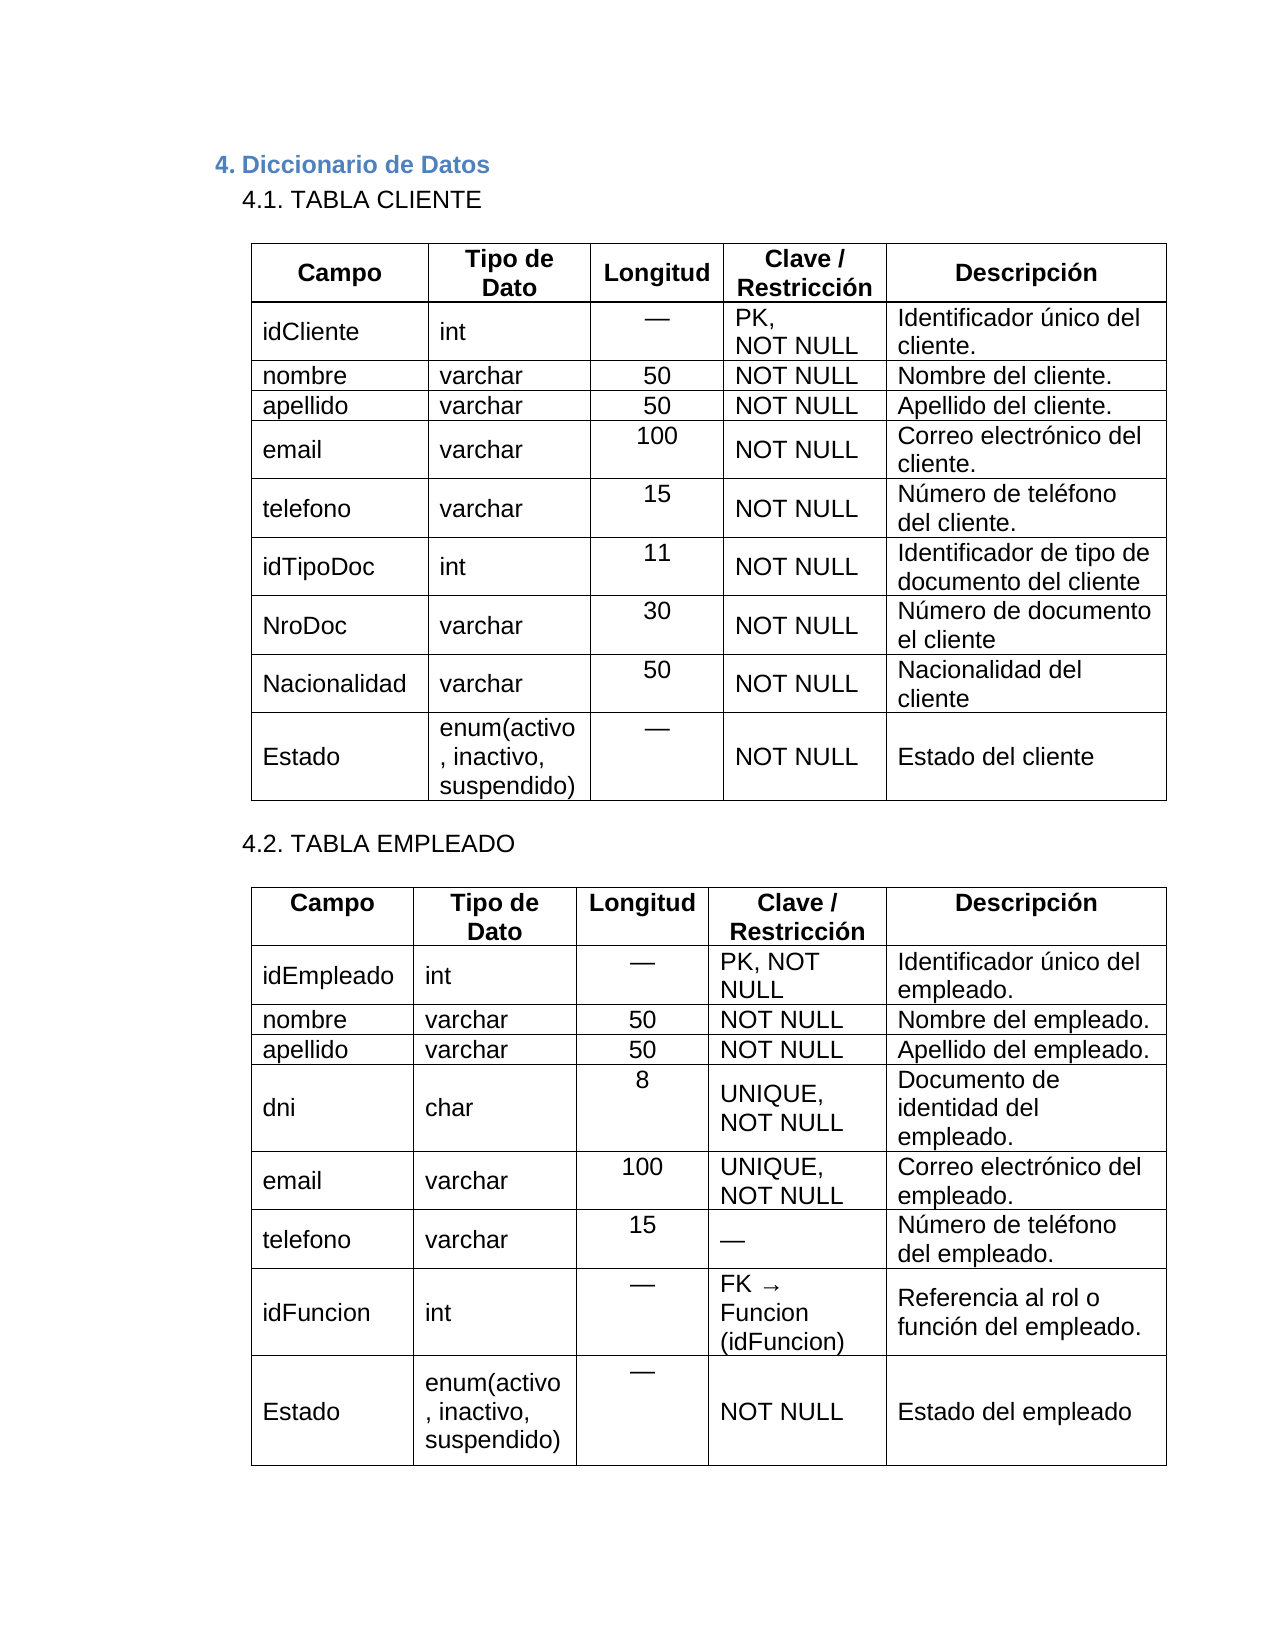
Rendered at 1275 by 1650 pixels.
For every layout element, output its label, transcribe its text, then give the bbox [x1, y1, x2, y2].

table_cell — [577, 1269, 708, 1355]
table_cell int [429, 538, 590, 595]
subtitle Diccionario de Datos [215, 148, 1098, 181]
table_cell idFuncion [252, 1269, 413, 1355]
table_cell enum(activo, inactivo, suspendido) [414, 1356, 576, 1465]
table_cell 100 [591, 421, 723, 478]
table_cell varchar [414, 1035, 576, 1063]
table_cell varchar [429, 479, 590, 537]
table_header Tipo de Dato [414, 888, 576, 945]
table_cell UNIQUE, NOT NULL [709, 1152, 886, 1209]
table_cell 50 [577, 1035, 708, 1063]
table_cell idEmpleado [252, 946, 413, 1004]
table_cell Correo electrónico del empleado. [887, 1152, 1166, 1209]
table_cell NOT NULL [724, 655, 886, 712]
table_header Tipo de Dato [429, 244, 590, 301]
table_cell Apellido del empleado. [887, 1035, 1166, 1063]
table_cell Número de teléfono del empleado. [887, 1210, 1166, 1268]
table_cell int [429, 303, 590, 360]
table_cell 100 [577, 1152, 708, 1209]
table_cell Estado [252, 713, 428, 799]
table_header Longitud [591, 244, 723, 301]
table_cell Apellido del cliente. [887, 391, 1166, 419]
table_cell enum(activo, inactivo, suspendido) [429, 713, 590, 799]
table_cell PK, NOT NULL [724, 303, 886, 360]
table_cell varchar [414, 1152, 576, 1209]
table_cell [709, 1269, 886, 1355]
table_cell varchar [429, 596, 590, 654]
table_cell Número de teléfono del cliente. [887, 479, 1166, 537]
table_cell email [252, 1152, 413, 1209]
table_cell Estado del empleado [887, 1356, 1166, 1465]
table_cell int [414, 946, 576, 1004]
table_cell 50 [591, 391, 723, 419]
table_cell varchar [414, 1210, 576, 1268]
table_cell Identificador único del empleado. [887, 946, 1166, 1004]
table_cell Referencia al rol o función del empleado. [887, 1269, 1166, 1355]
table_cell varchar [429, 391, 590, 419]
table_cell Nacionalidad [252, 655, 428, 712]
table_cell Estado del cliente [887, 713, 1166, 799]
table_header Clave / Restricción [709, 888, 886, 945]
table_cell — [591, 713, 723, 799]
table_cell apellido [252, 1035, 413, 1063]
table_cell NroDoc [252, 596, 428, 654]
table_cell Nombre del empleado. [887, 1005, 1166, 1034]
table_cell NOT NULL [724, 479, 886, 537]
table_cell — [577, 1356, 708, 1465]
table_header Descripción [887, 888, 1166, 945]
table_cell char [414, 1065, 576, 1151]
table_cell — [591, 303, 723, 360]
table_cell 50 [591, 361, 723, 390]
table_cell email [252, 421, 428, 478]
table_cell nombre [252, 361, 428, 390]
table_cell idTipoDoc [252, 538, 428, 595]
table_cell NOT NULL [709, 1356, 886, 1465]
table_header Longitud [577, 888, 708, 945]
table_cell Nombre del cliente. [887, 361, 1166, 390]
table_header Clave / Restricción [724, 244, 886, 301]
table_cell PK, NOT NULL [709, 946, 886, 1004]
table_cell idCliente [252, 303, 428, 360]
table_cell Estado [252, 1356, 413, 1465]
table_cell NOT NULL [724, 596, 886, 654]
table_cell varchar [429, 655, 590, 712]
text 4.2. TABLA EMPLEADO [242, 829, 1098, 858]
table_cell Identificador único del cliente. [887, 303, 1166, 360]
table_cell varchar [414, 1005, 576, 1034]
table_cell Nacionalidad del cliente [887, 655, 1166, 712]
table_cell nombre [252, 1005, 413, 1034]
table_cell Documento de identidad del empleado. [887, 1065, 1166, 1151]
table_cell NOT NULL [724, 361, 886, 390]
table_cell NOT NULL [709, 1035, 886, 1063]
table_cell varchar [429, 361, 590, 390]
table_cell telefono [252, 479, 428, 537]
table_cell NOT NULL [724, 421, 886, 478]
table_cell dni [252, 1065, 413, 1151]
table_cell 50 [577, 1005, 708, 1034]
table_cell apellido [252, 391, 428, 419]
table_cell Correo electrónico del cliente. [887, 421, 1166, 478]
table_cell Identificador de tipo de documento del cliente [887, 538, 1166, 595]
table_cell 15 [577, 1210, 708, 1268]
table_cell NOT NULL [724, 538, 886, 595]
table_cell — [709, 1210, 886, 1268]
table_cell varchar [429, 421, 590, 478]
table_cell int [414, 1269, 576, 1355]
table_header Campo [252, 888, 413, 945]
table_cell 50 [591, 655, 723, 712]
table_cell 11 [591, 538, 723, 595]
table_cell — [577, 946, 708, 1004]
table_header Campo [252, 244, 428, 301]
table_cell NOT NULL [709, 1005, 886, 1034]
text 4.1. TABLA CLIENTE [242, 185, 1098, 214]
table_cell Número de documento el cliente [887, 596, 1166, 654]
table_cell 30 [591, 596, 723, 654]
table_cell 8 [577, 1065, 708, 1151]
table_cell 15 [591, 479, 723, 537]
table_cell UNIQUE, NOT NULL [709, 1065, 886, 1151]
table_cell telefono [252, 1210, 413, 1268]
table_cell NOT NULL [724, 391, 886, 419]
table_header Descripción [887, 244, 1166, 301]
table_cell NOT NULL [724, 713, 886, 799]
